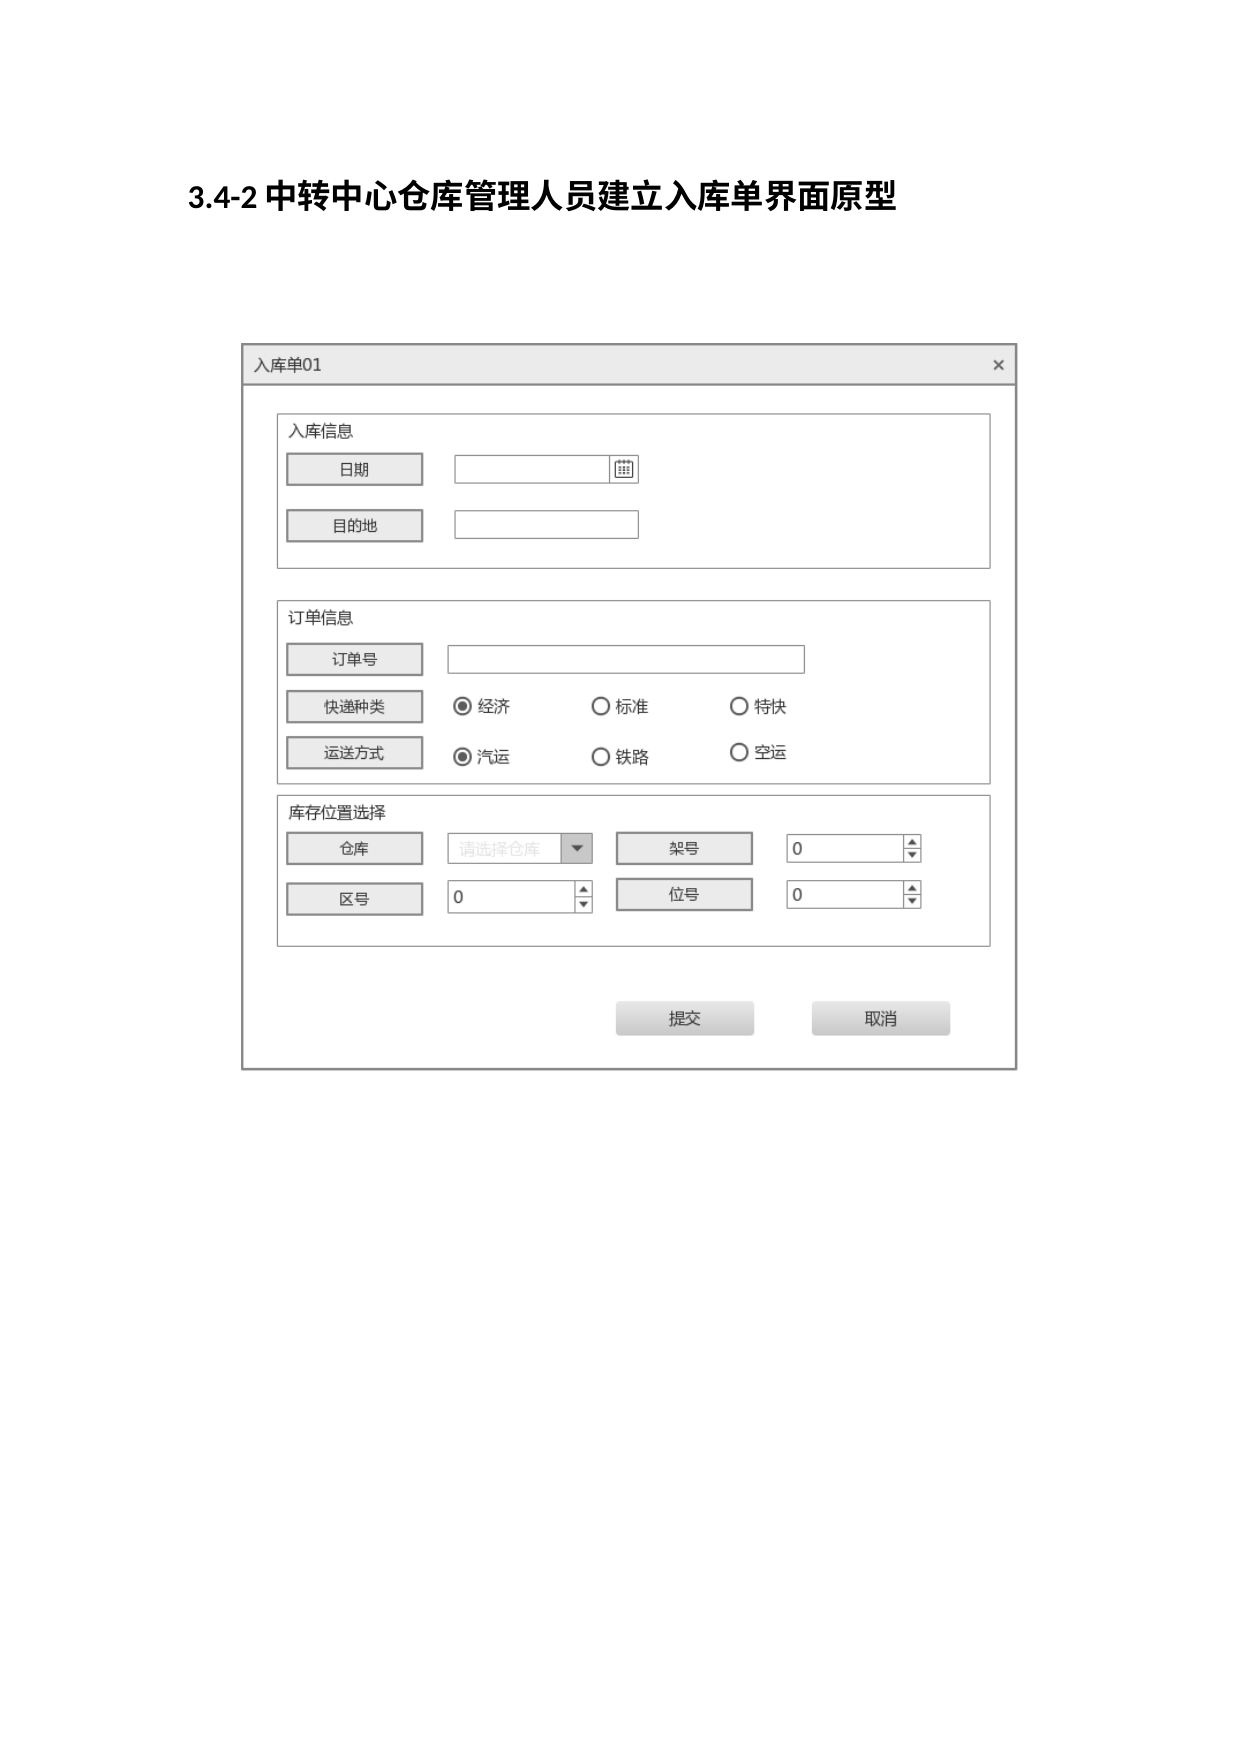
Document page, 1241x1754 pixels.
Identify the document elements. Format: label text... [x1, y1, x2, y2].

picture [187, 289, 1053, 1106]
subtitle 3.4-2中转中心仓库管理人员建立入库单界面原型 [187, 162, 1053, 227]
